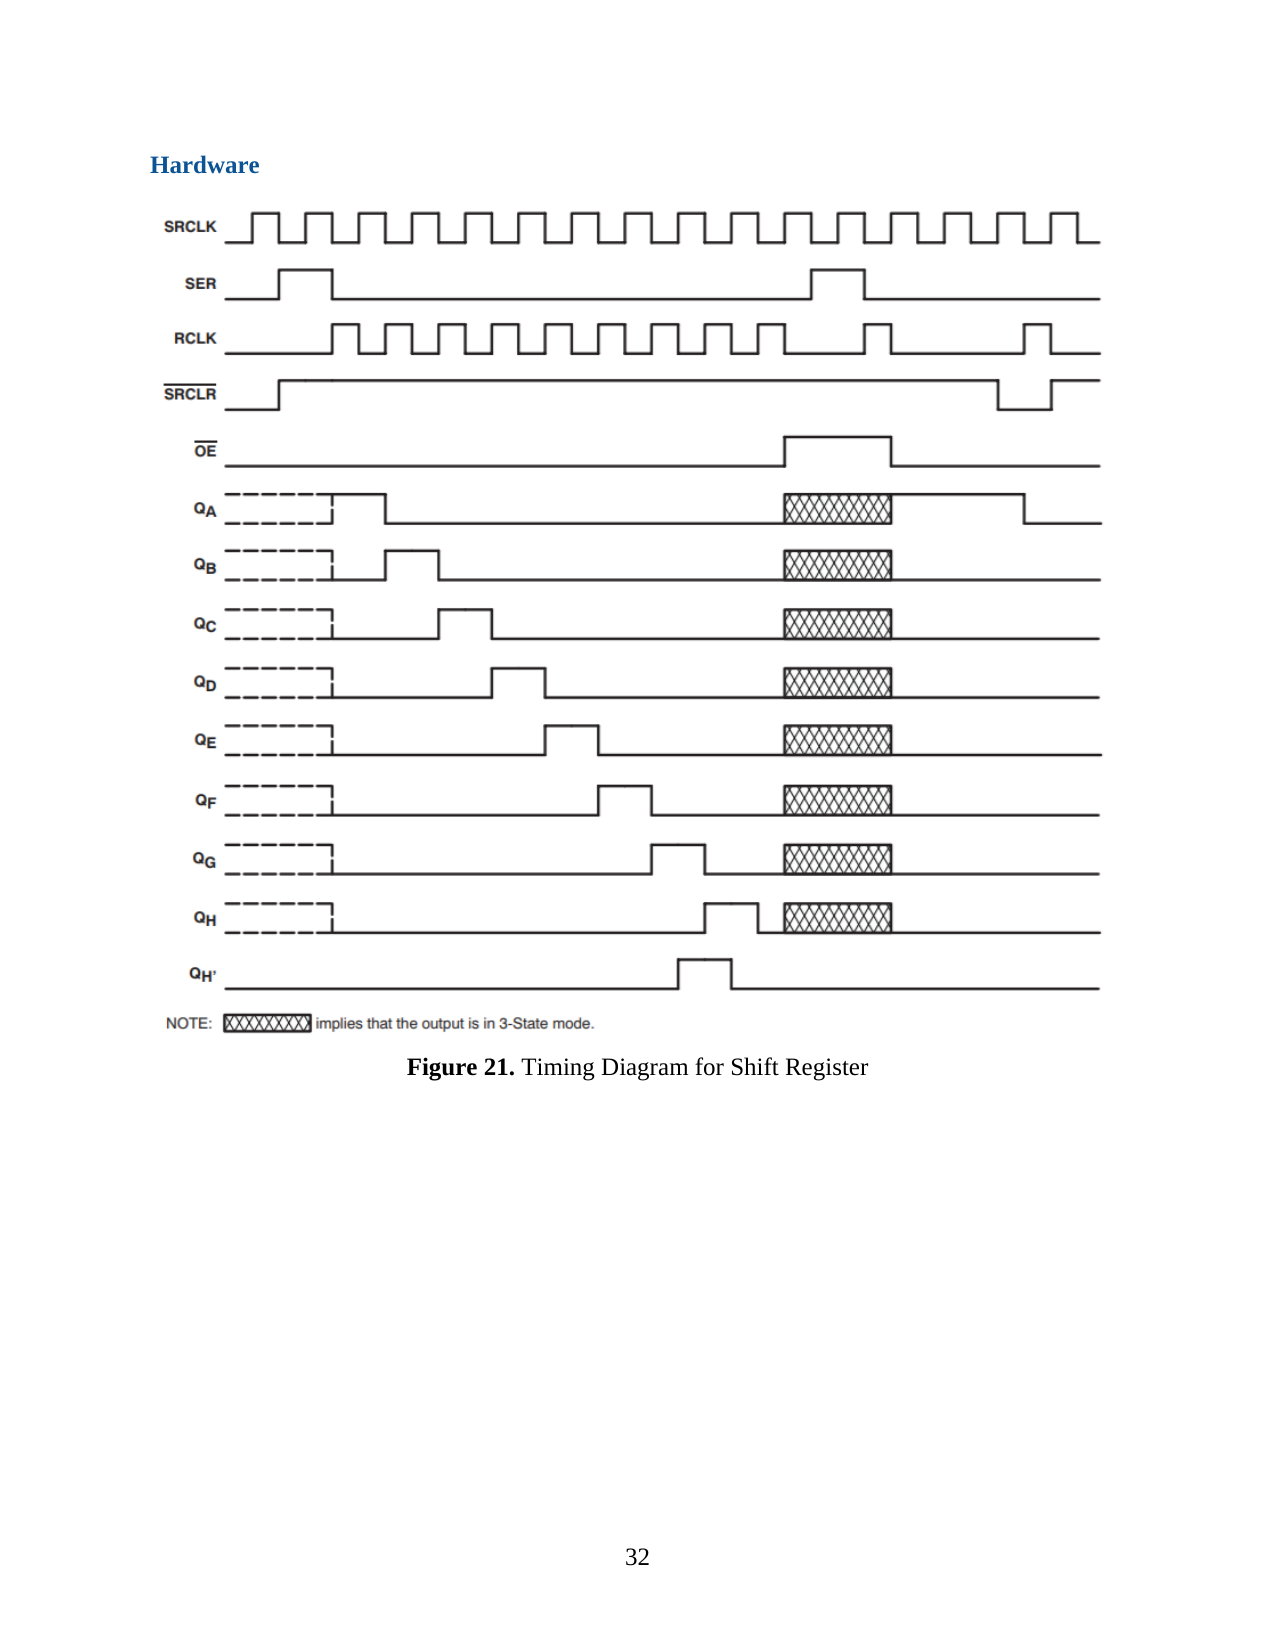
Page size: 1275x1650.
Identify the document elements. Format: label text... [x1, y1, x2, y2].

text Figure 21. Timing Diagram for Shift Register [150, 1052, 1125, 1081]
picture [150, 191, 1125, 1048]
subtitle Hardware [150, 150, 1125, 179]
